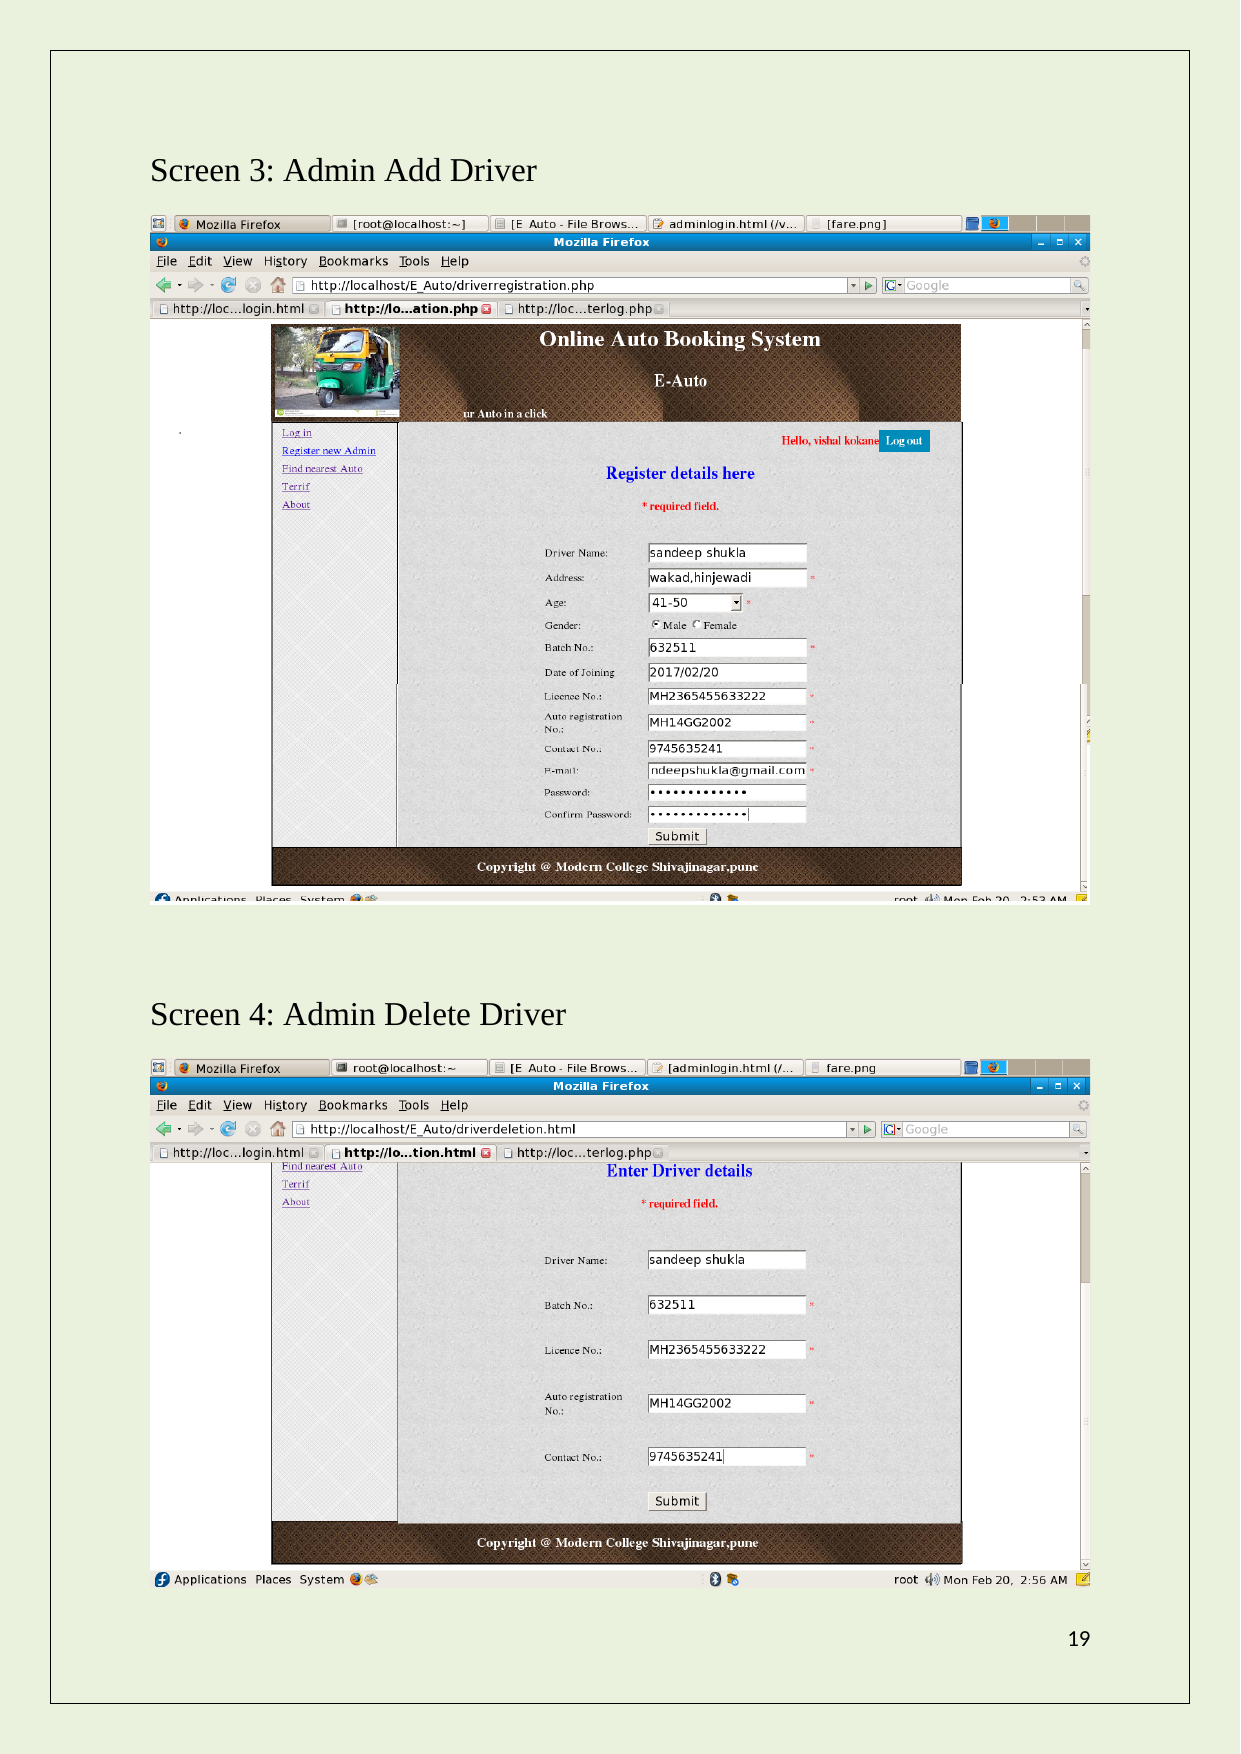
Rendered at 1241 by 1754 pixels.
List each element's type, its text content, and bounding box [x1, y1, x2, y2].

text Screen 4: Admin Delete Driver [150, 994, 1090, 1032]
picture [150, 1058, 1091, 1088]
picture [150, 238, 1091, 905]
text Screen 3: Admin Add Driver [150, 150, 1090, 188]
picture [150, 1082, 1091, 1588]
picture [150, 215, 1091, 244]
